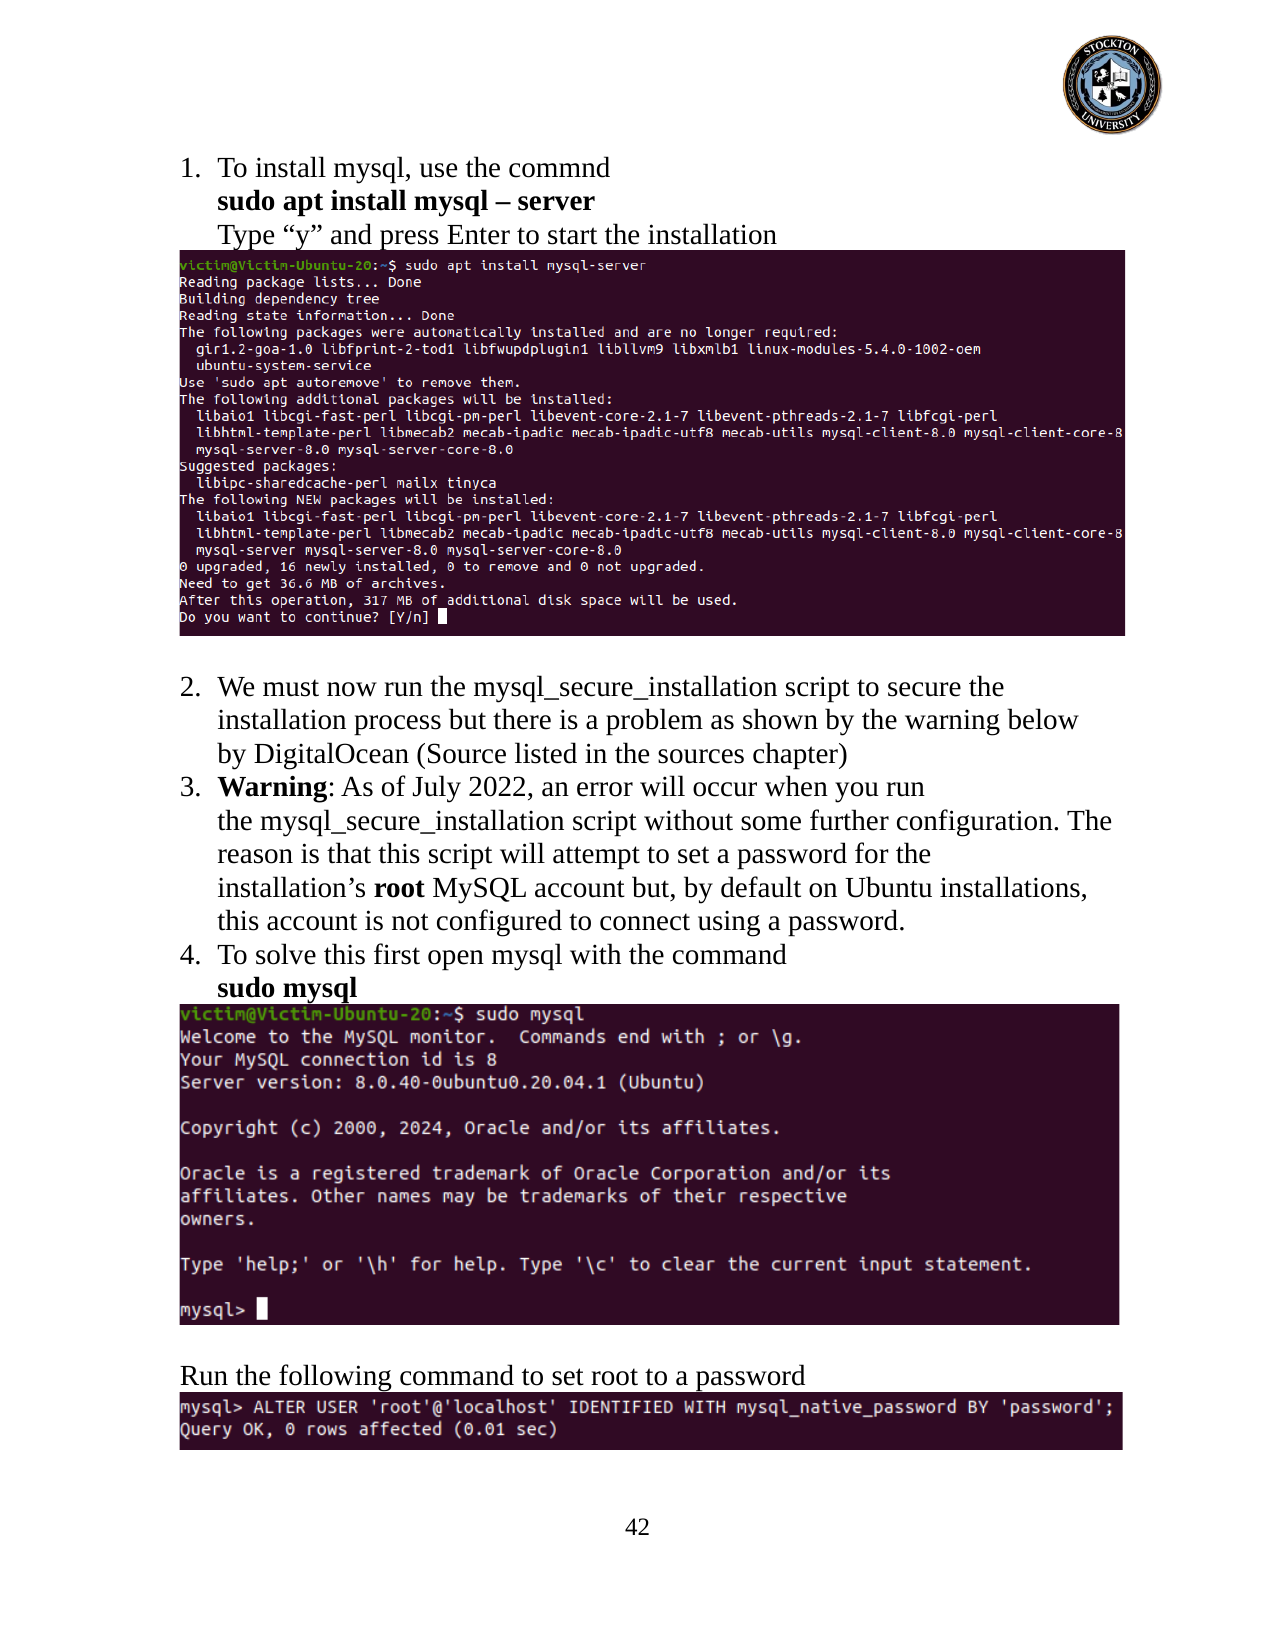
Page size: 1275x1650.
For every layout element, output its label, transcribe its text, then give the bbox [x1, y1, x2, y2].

table_cell We must now run the mysql_secure_installation script to secure the installation process but there is a problem as shown by the warning below by DigitalOcean (Source listed in the sources chapter) Warning: As of July 2022, an error will occur when you run the mysql_secure_installation script without some further configuration. The reason is that this script will attempt to set a password for the installation’s root MySQL account but, by default on Ubuntu installations, this account is not configured to connect using a password. To solve this first open mysql with the command sudo mysql [168, 669, 1125, 1004]
picture [179, 1392, 1123, 1450]
table_cell [168, 1004, 1125, 1358]
picture [179, 1004, 1120, 1325]
picture [179, 250, 1125, 636]
picture [1062, 35, 1163, 135]
table_cell [168, 251, 1125, 669]
table_header To install mysql, use the commnd sudo apt install mysql – server Type “y” and press Enter to start the installation [168, 150, 1125, 251]
table_cell [168, 1392, 1125, 1483]
table_cell Run the following command to set root to a password [168, 1359, 1125, 1392]
